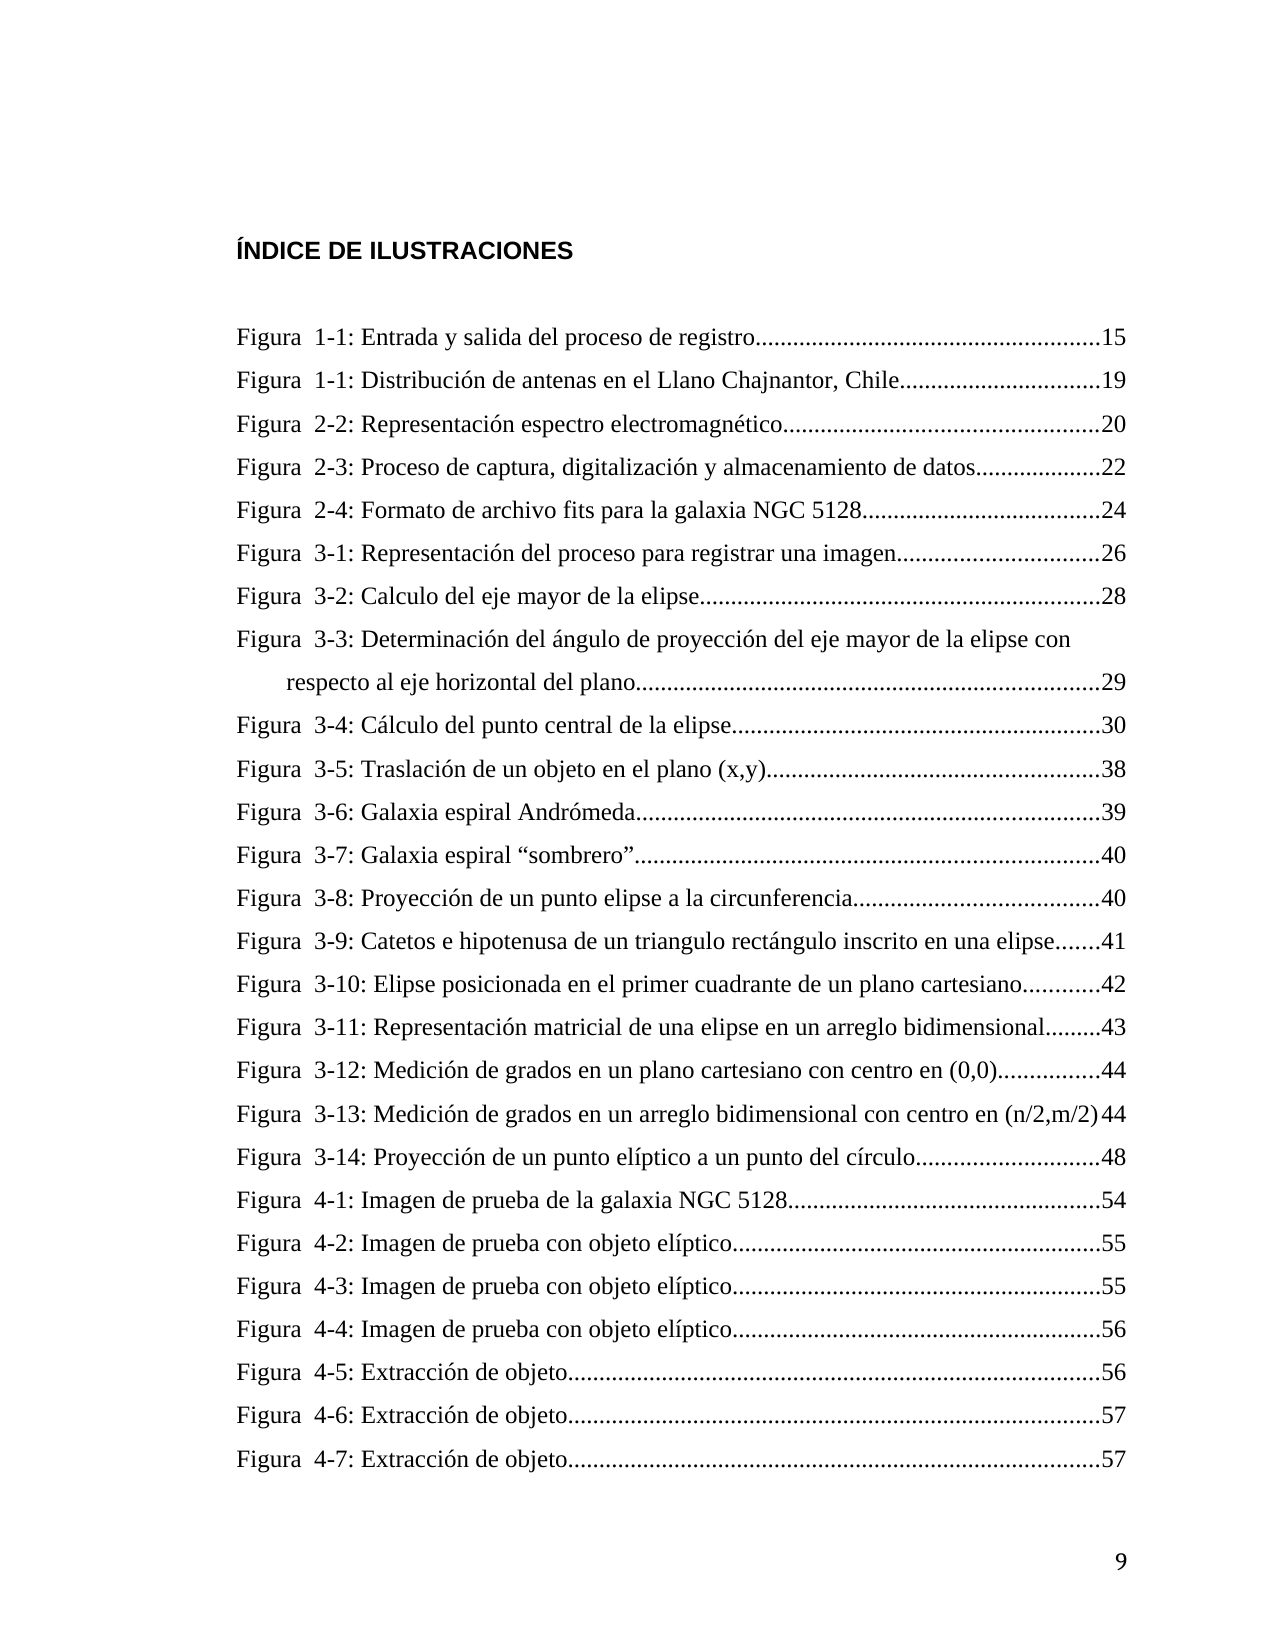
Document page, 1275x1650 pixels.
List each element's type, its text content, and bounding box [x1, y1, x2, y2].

text Figura 3-11: Representación matricial de una elipse en un arreglo bidimensional 43 [236, 1012, 1127, 1041]
text Figura 2-3: Proceso de captura, digitalización y almacenamiento de datos 22 [236, 452, 1127, 481]
text Figura 3-1: Representación del proceso para registrar una imagen 26 [236, 538, 1127, 567]
text Figura 4-7: Extracción de objeto 57 [236, 1444, 1127, 1472]
text Figura 3-8: Proyección de un punto elipse a la circunferencia 40 [236, 883, 1127, 912]
text Figura 4-6: Extracción de objeto 57 [236, 1401, 1127, 1429]
text Figura 3-6: Galaxia espiral Andrómeda 39 [236, 797, 1127, 826]
text Figura 3-7: Galaxia espiral “sombrero” 40 [236, 840, 1127, 869]
text Figura 3-13: Medición de grados en un arreglo bidimensional con centro en (n/2,m/2) 44 [236, 1099, 1127, 1127]
text Figura 3-10: Elipse posicionada en el primer cuadrante de un plano cartesiano 42 [236, 969, 1127, 998]
text Figura 1-1: Entrada y salida del proceso de registro 15 [236, 322, 1127, 351]
text Figura 2-4: Formato de archivo fits para la galaxia NGC 5128 24 [236, 495, 1127, 524]
text Figura 3-12: Medición de grados en un plano cartesiano con centro en (0,0) 44 [236, 1056, 1127, 1084]
text Figura 3-2: Calculo del eje mayor de la elipse 28 [236, 581, 1127, 610]
text Figura 3-3: Determinación del ángulo de proyección del eje mayor de la elipse con respecto al eje horizontal del plano 29 [236, 624, 1127, 696]
text Figura 3-9: Catetos e hipotenusa de un triangulo rectángulo inscrito en una elipse 41 [236, 926, 1127, 955]
text Figura 1-1: Distribución de antenas en el Llano Chajnantor, Chile 19 [236, 366, 1127, 394]
text Figura 2-2: Representación espectro electromagnético 20 [236, 409, 1127, 437]
text ÍNDICE DE ILUSTRACIONES [236, 236, 1127, 265]
text Figura 3-5: Traslación de un objeto en el plano (x,y) 38 [236, 754, 1127, 782]
text Figura 4-2: Imagen de prueba con objeto elíptico 55 [236, 1228, 1127, 1257]
text Figura 4-5: Extracción de objeto 56 [236, 1357, 1127, 1386]
text Figura 4-4: Imagen de prueba con objeto elíptico 56 [236, 1314, 1127, 1343]
text Figura 4-1: Imagen de prueba de la galaxia NGC 5128 54 [236, 1185, 1127, 1214]
text Figura 3-4: Cálculo del punto central de la elipse 30 [236, 711, 1127, 739]
text Figura 3-14: Proyección de un punto elíptico a un punto del círculo 48 [236, 1142, 1127, 1171]
text Figura 4-3: Imagen de prueba con objeto elíptico 55 [236, 1271, 1127, 1300]
